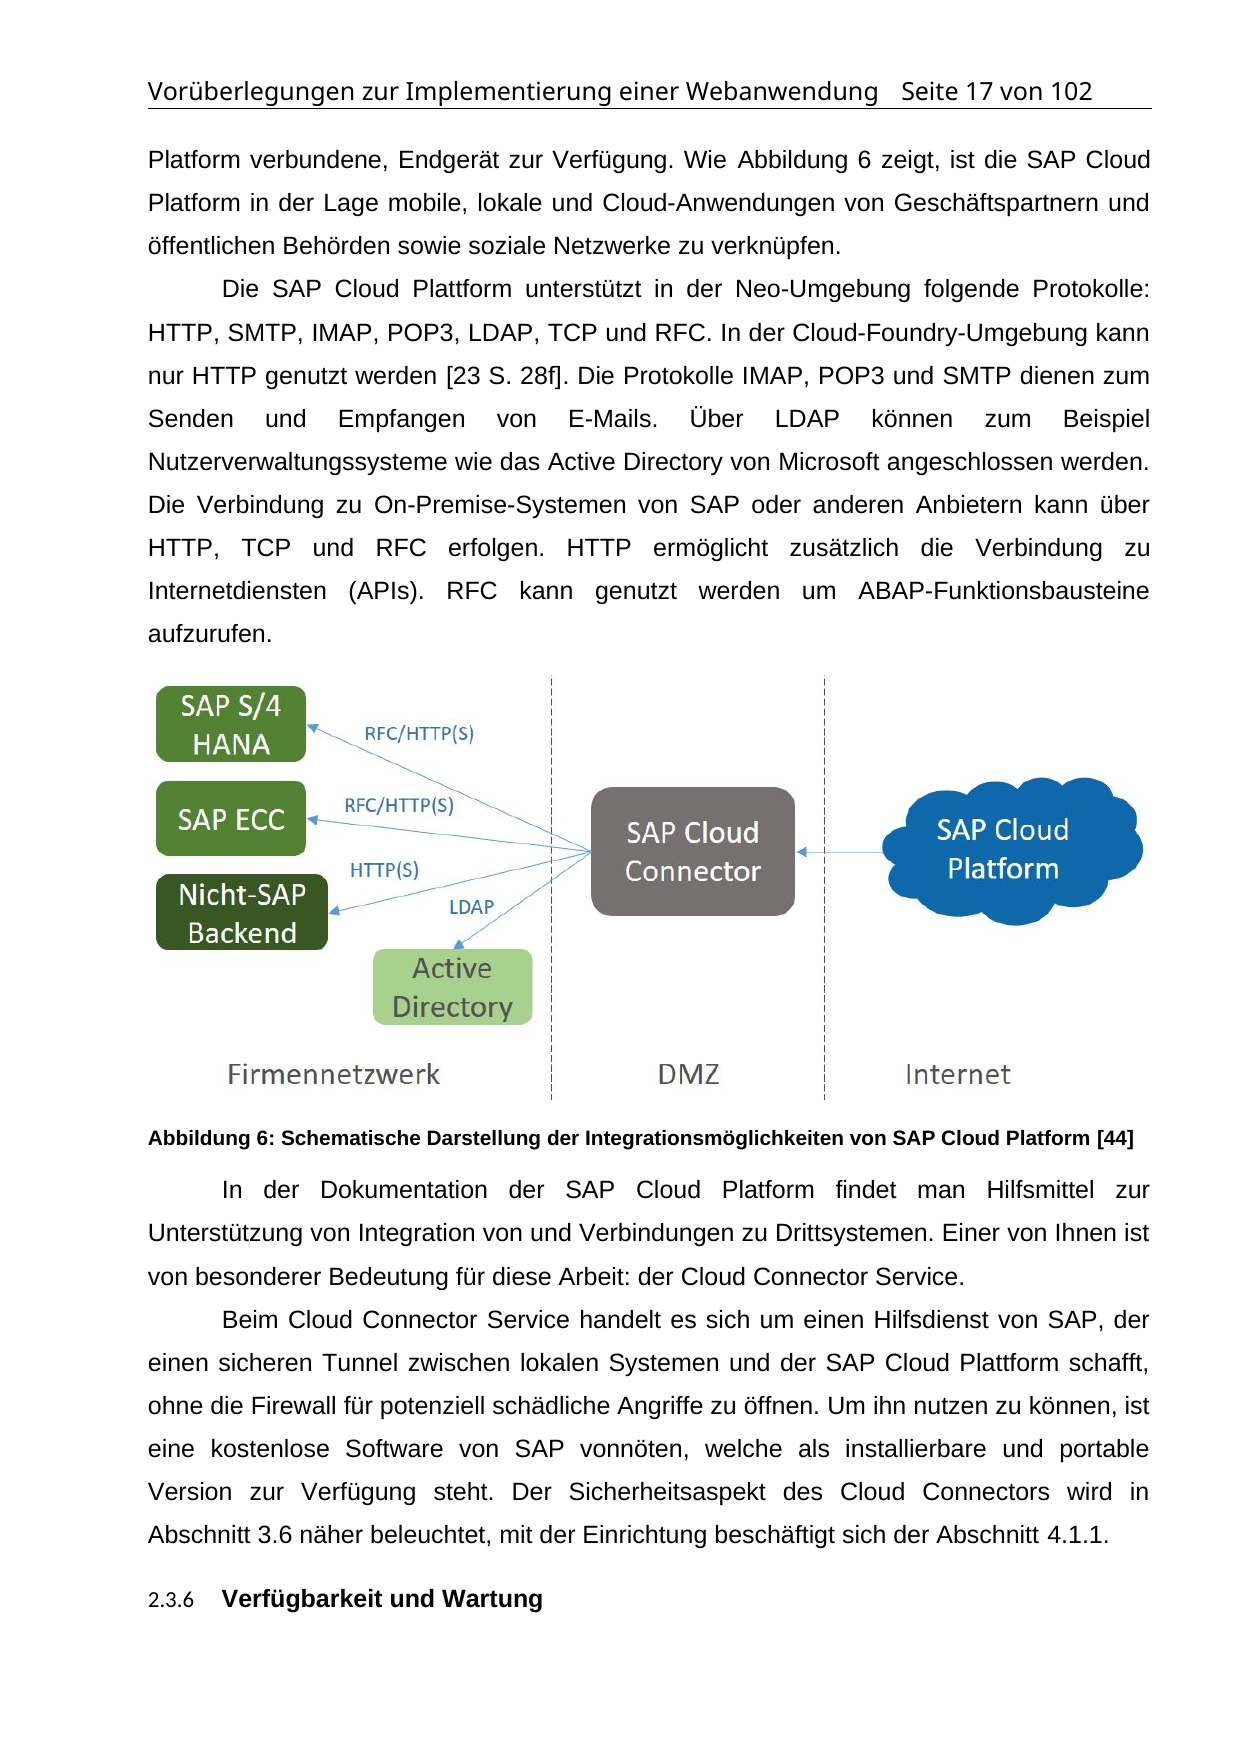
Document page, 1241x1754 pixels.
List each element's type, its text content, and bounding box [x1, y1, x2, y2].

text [148, 145, 1152, 260]
subtitle Verfügbarkeit und Wartung [148, 1584, 1152, 1613]
text In der Dokumentation der SAP Cloud Platform findet man Hilfsmittel zur Unterstützung von Integration von und Verbindungen zu Drittsystemen. Einer von Ihnen ist von besonderer Bedeutung für diese Arbeit: der Cloud Connector Service. [148, 1175, 1152, 1290]
text Beim Cloud Connector Service handelt es sich um einen Hilfsdienst von SAP, der einen sicheren Tunnel zwischen lokalen Systemen und der SAP Cloud Plattform schafft, ohne die Firewall für potenziell schädliche Angriffe zu öffnen. Um ihn nutzen zu können, ist eine kostenlose Software von SAP vonnöten, welche als installierbare und portable Version zur Verfügung steht. Der Sicherheitsaspekt des Cloud Connectors wird in Abschnitt 3.6 näher beleuchtet, mit der Einrichtung beschäftigt sich der Abschnitt 4.1.1. [148, 1304, 1152, 1549]
picture [147, 675, 1152, 1100]
text Die SAP Cloud Plattform unterstützt in der Neo-Umgebung folgende Protokolle: HTTP, SMTP, IMAP, POP3, LDAP, TCP und RFC. In der Cloud-Foundry-Umgebung kann nur HTTP genutzt werden. Die Protokolle IMAP, POP3 und SMTP dienen zum Senden und Empfangen von E-Mails. Über LDAP können zum Beispiel Nutzerverwaltungssysteme wie das Active Directory von Microsoft angeschlossen werden. Die Verbindung zu On-Premise-Systemen von SAP oder anderen Anbietern kann über HTTP, TCP und RFC erfolgen. HTTP ermöglicht zusätzlich die Verbindung zu Internetdiensten (APIs). RFC kann genutzt werden um ABAP-Funktionsbausteine aufzurufen. [148, 274, 1152, 648]
text Abbildung 6: Schematische Darstellung der Integrationsmöglichkeiten von SAP Cloud Platform [148, 1100, 1152, 1150]
